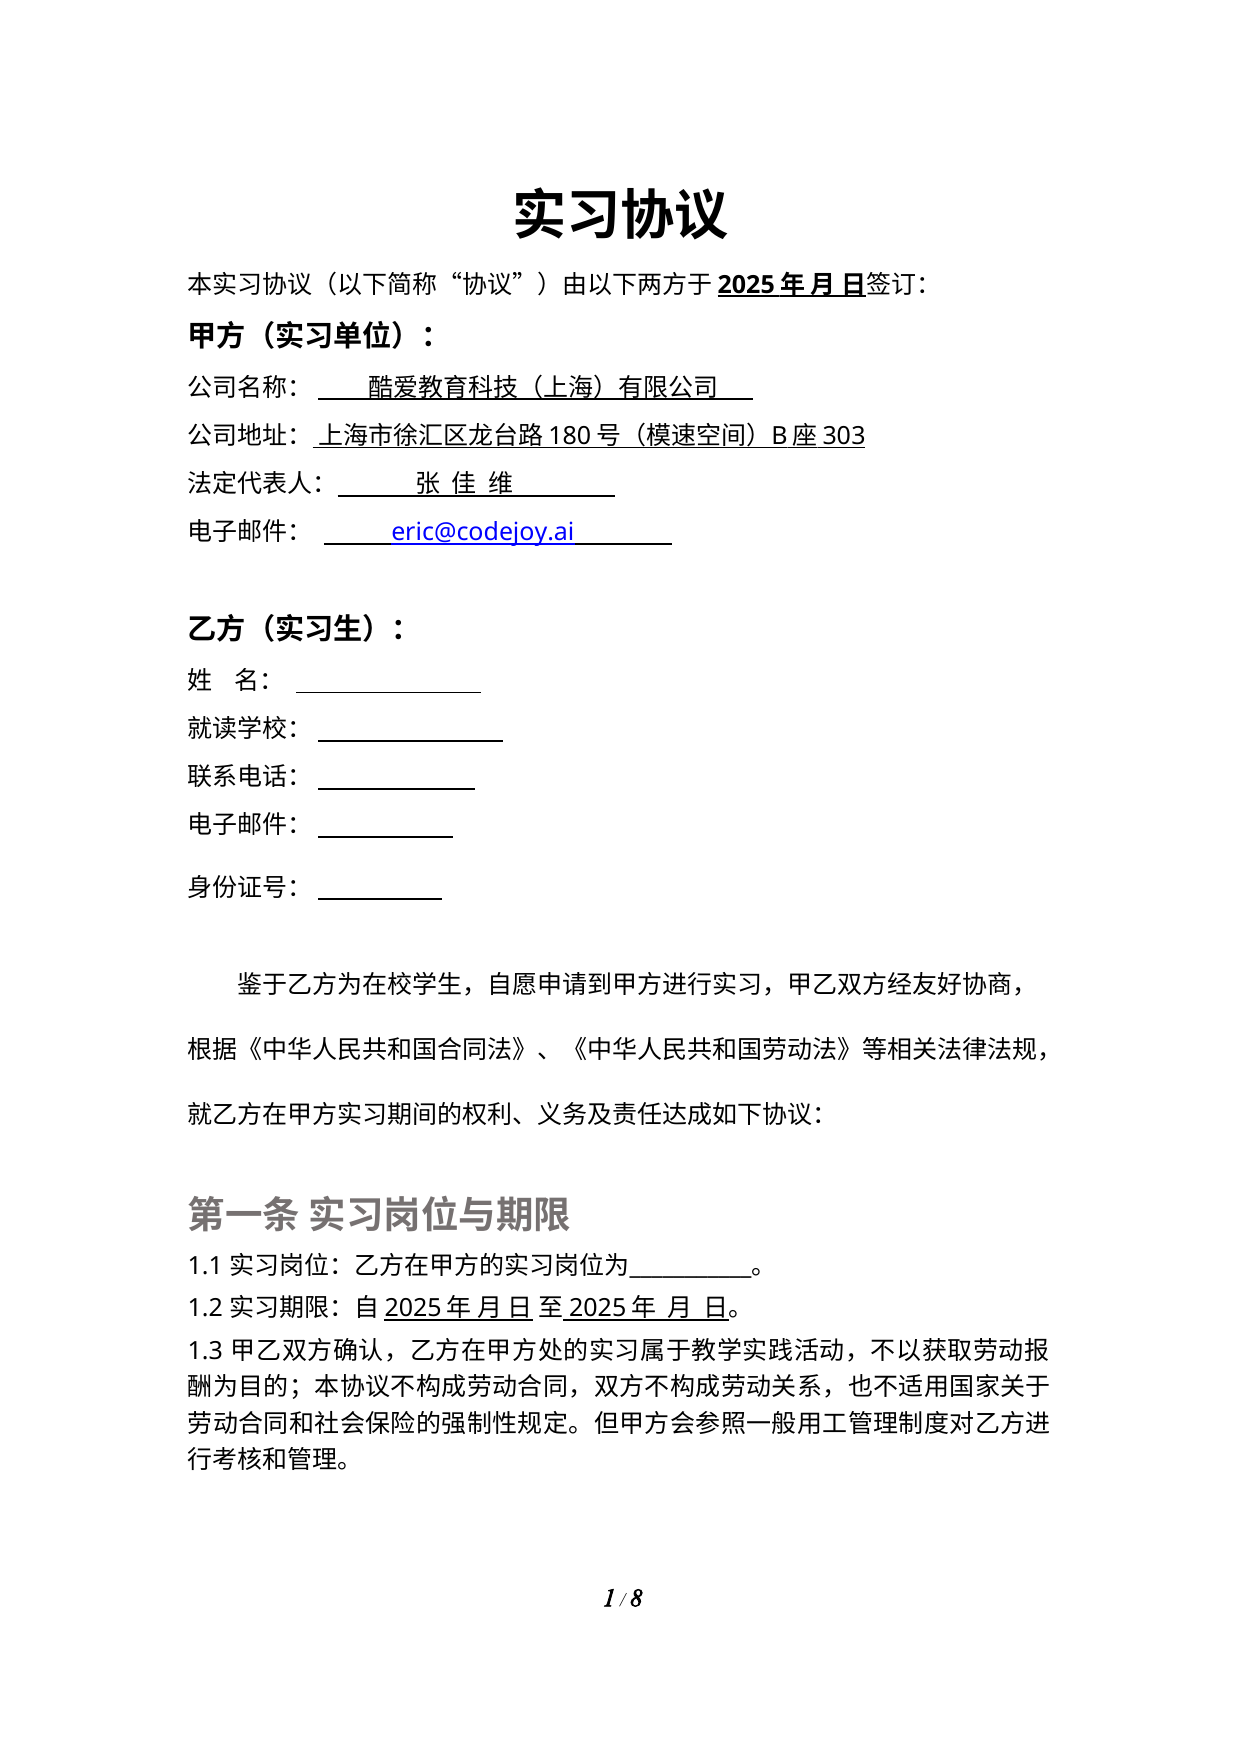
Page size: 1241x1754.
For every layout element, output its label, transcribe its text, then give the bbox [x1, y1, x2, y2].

text 乙方（实习生）： [187, 606, 1053, 648]
text 姓 名： [187, 661, 1053, 697]
text 身份证号： [187, 853, 1053, 918]
text 1.2 实习期限：自2025年 月 日 至 2025年 月 日。 [187, 1288, 1053, 1324]
text 法定代表人： 张 佳 维 [187, 464, 1053, 500]
text 就读学校： [187, 709, 1053, 745]
text 电子邮件： eric@codejoy.ai [187, 512, 1053, 548]
text 鉴于乙方为在校学生，自愿申请到甲方进行实习，甲乙双方经友好协商，根据《中华人民共和国合同法》、《中华人民共和国劳动法》等相关法律法规，就乙方在甲方实习期间的权利、义务及责任达成如下协议： [187, 951, 1053, 1146]
text 1.3 甲乙双方确认，乙方在甲方处的实习属于教学实践活动，不以获取劳动报酬为目的；本协议不构成劳动合同，双方不构成劳动关系，也不适用国家关于劳动合同和社会保险的强制性规定。但甲方会参照一般用工管理制度对乙方进行考核和管理。 [187, 1331, 1053, 1476]
text 甲方（实习单位）： [187, 312, 1053, 355]
text 本实习协议（以下简称“协议”）由以下两方于2025年 月 日签订： [187, 264, 1053, 301]
subtitle 实习协议 [187, 172, 1053, 250]
text 电子邮件： [187, 805, 1053, 841]
text 公司名称： 酷爱教育科技（上海）有限公司 [187, 367, 1053, 404]
text 1.1 实习岗位：乙方在甲方的实习岗位为___________。 [187, 1245, 1053, 1281]
text 联系电话： [187, 757, 1053, 793]
subtitle 第一条 实习岗位与期限 [187, 1184, 1053, 1239]
text 公司地址： 上海市徐汇区龙台路180号（模速空间）B座303 [187, 416, 1053, 452]
